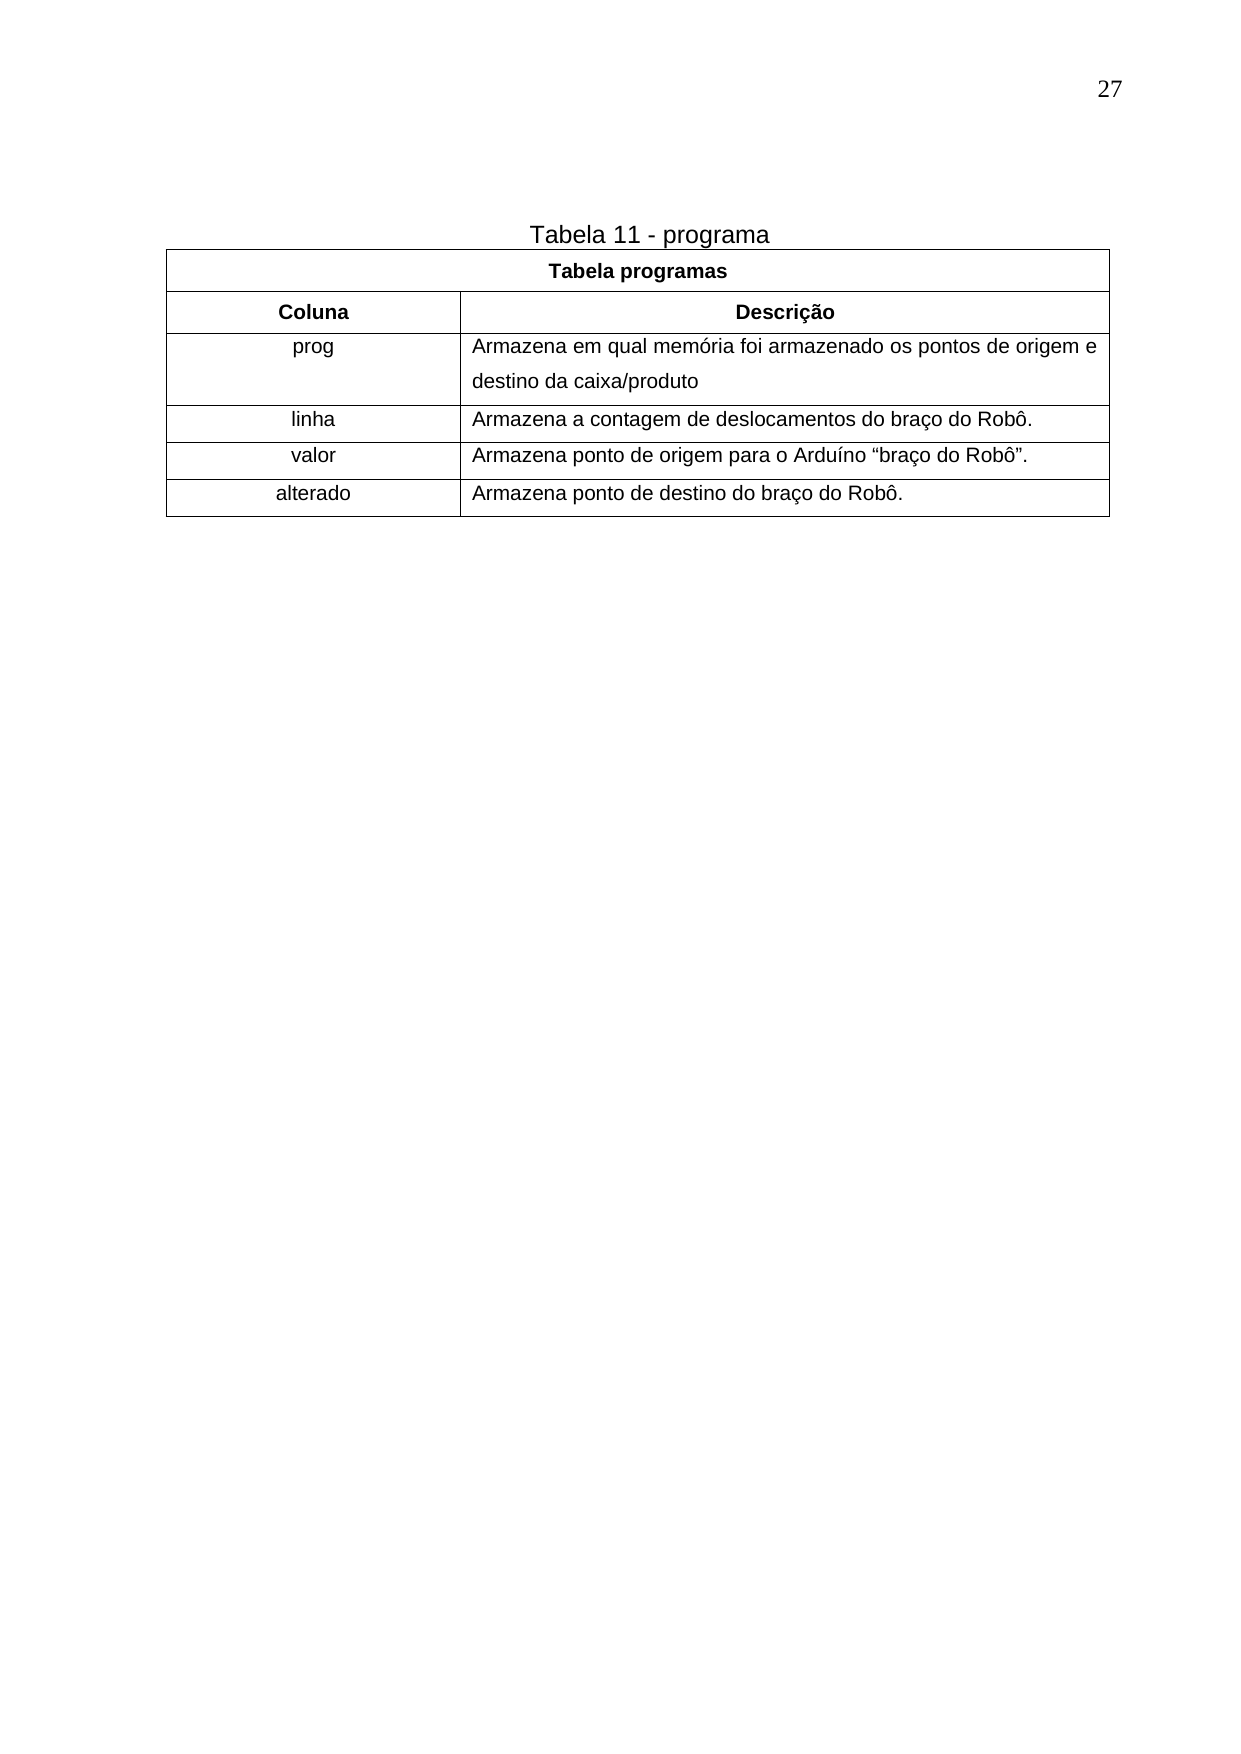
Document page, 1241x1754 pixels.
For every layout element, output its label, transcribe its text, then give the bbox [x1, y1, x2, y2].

table_cell Armazena ponto de origem para o Arduíno “braço do Robô”. [461, 443, 1109, 479]
table_cell Armazena em qual memória foi armazenado os pontos de origem e destino da caixa/produto [461, 334, 1109, 405]
table_header Tabela programas [167, 250, 1109, 291]
table_cell Coluna [167, 292, 460, 332]
table_cell Armazena a contagem de deslocamentos do braço do Robô. [461, 406, 1109, 442]
text Tabela 11 - programa [177, 220, 1122, 249]
table_cell prog [167, 334, 460, 405]
table_cell alterado [167, 480, 460, 516]
table_cell valor [167, 443, 460, 479]
table_cell linha [167, 406, 460, 442]
table_cell Descrição [461, 292, 1109, 332]
table_cell Armazena ponto de destino do braço do Robô. [461, 480, 1109, 516]
